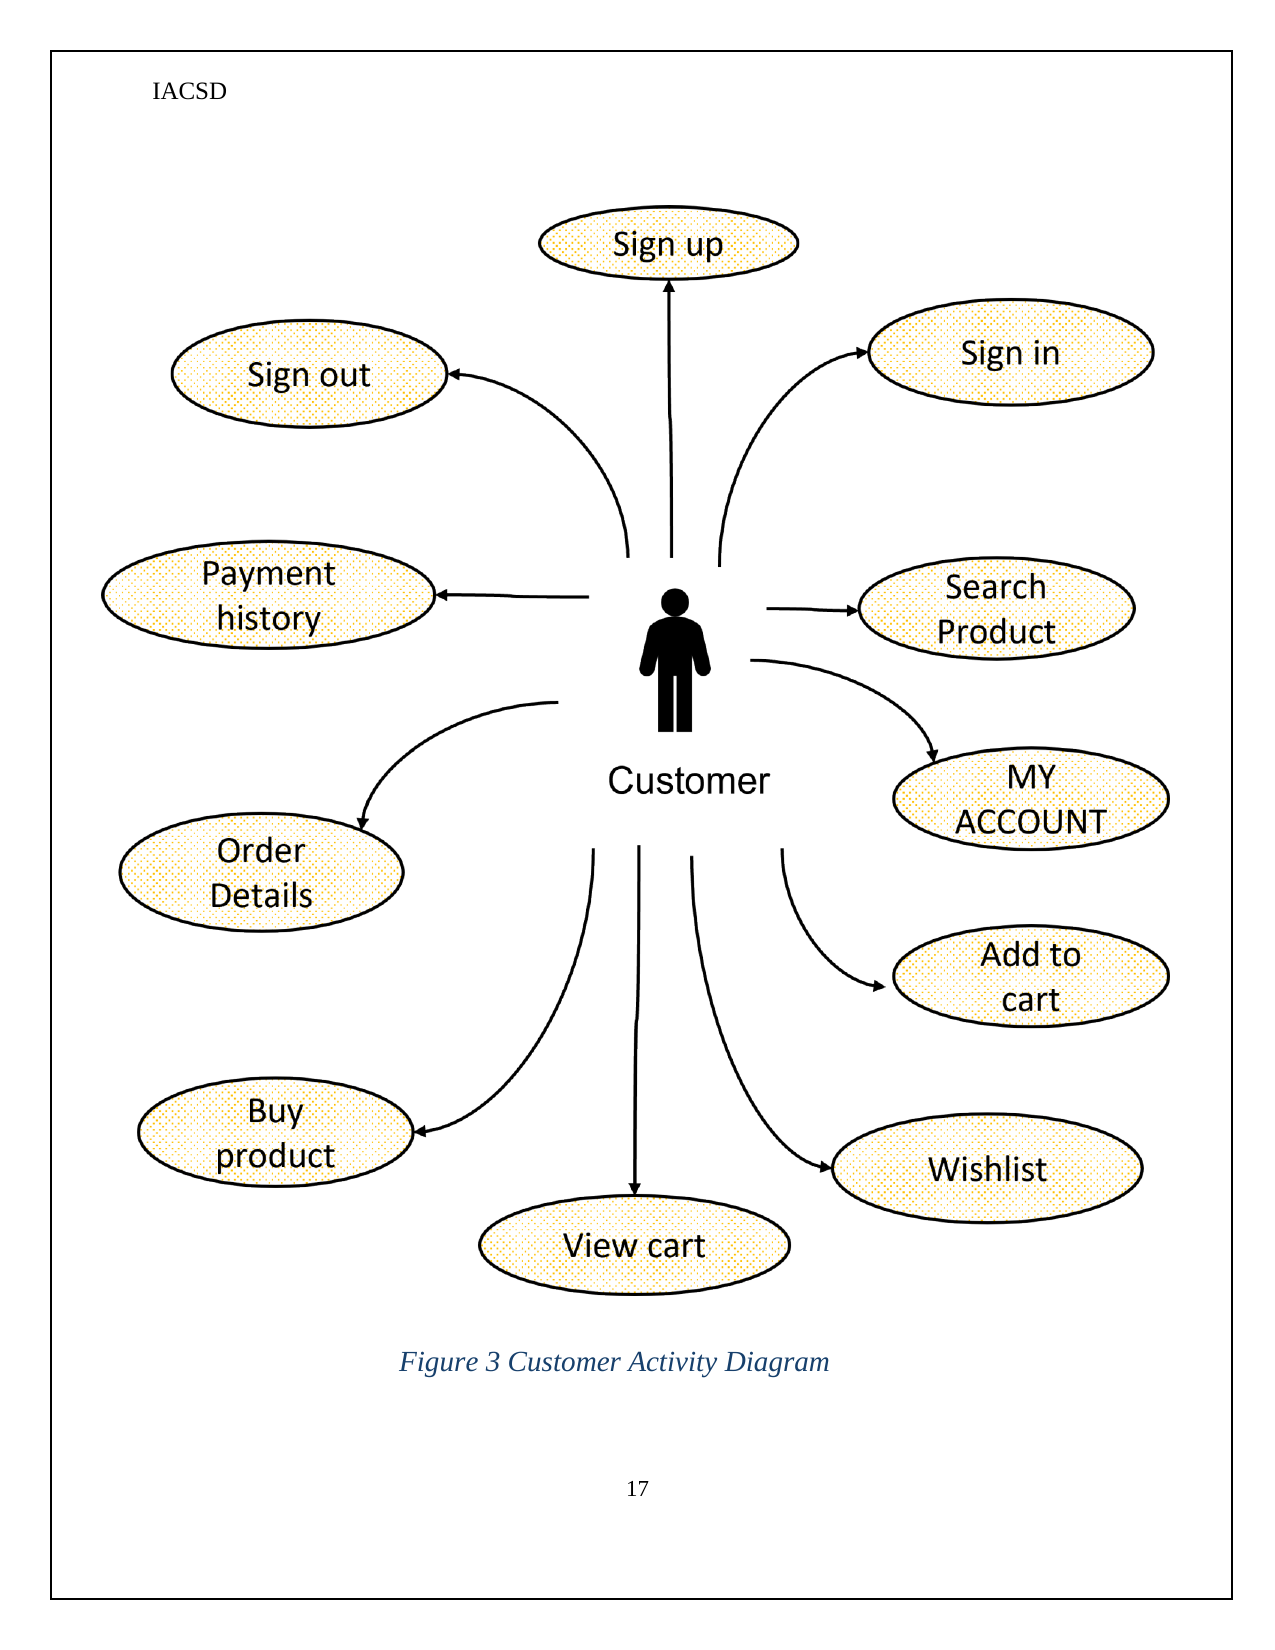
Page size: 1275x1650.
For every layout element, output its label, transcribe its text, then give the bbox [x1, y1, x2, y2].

text Figure 3 Customer Activity Diagram [171, 1344, 1057, 1377]
picture [101, 205, 1170, 1296]
